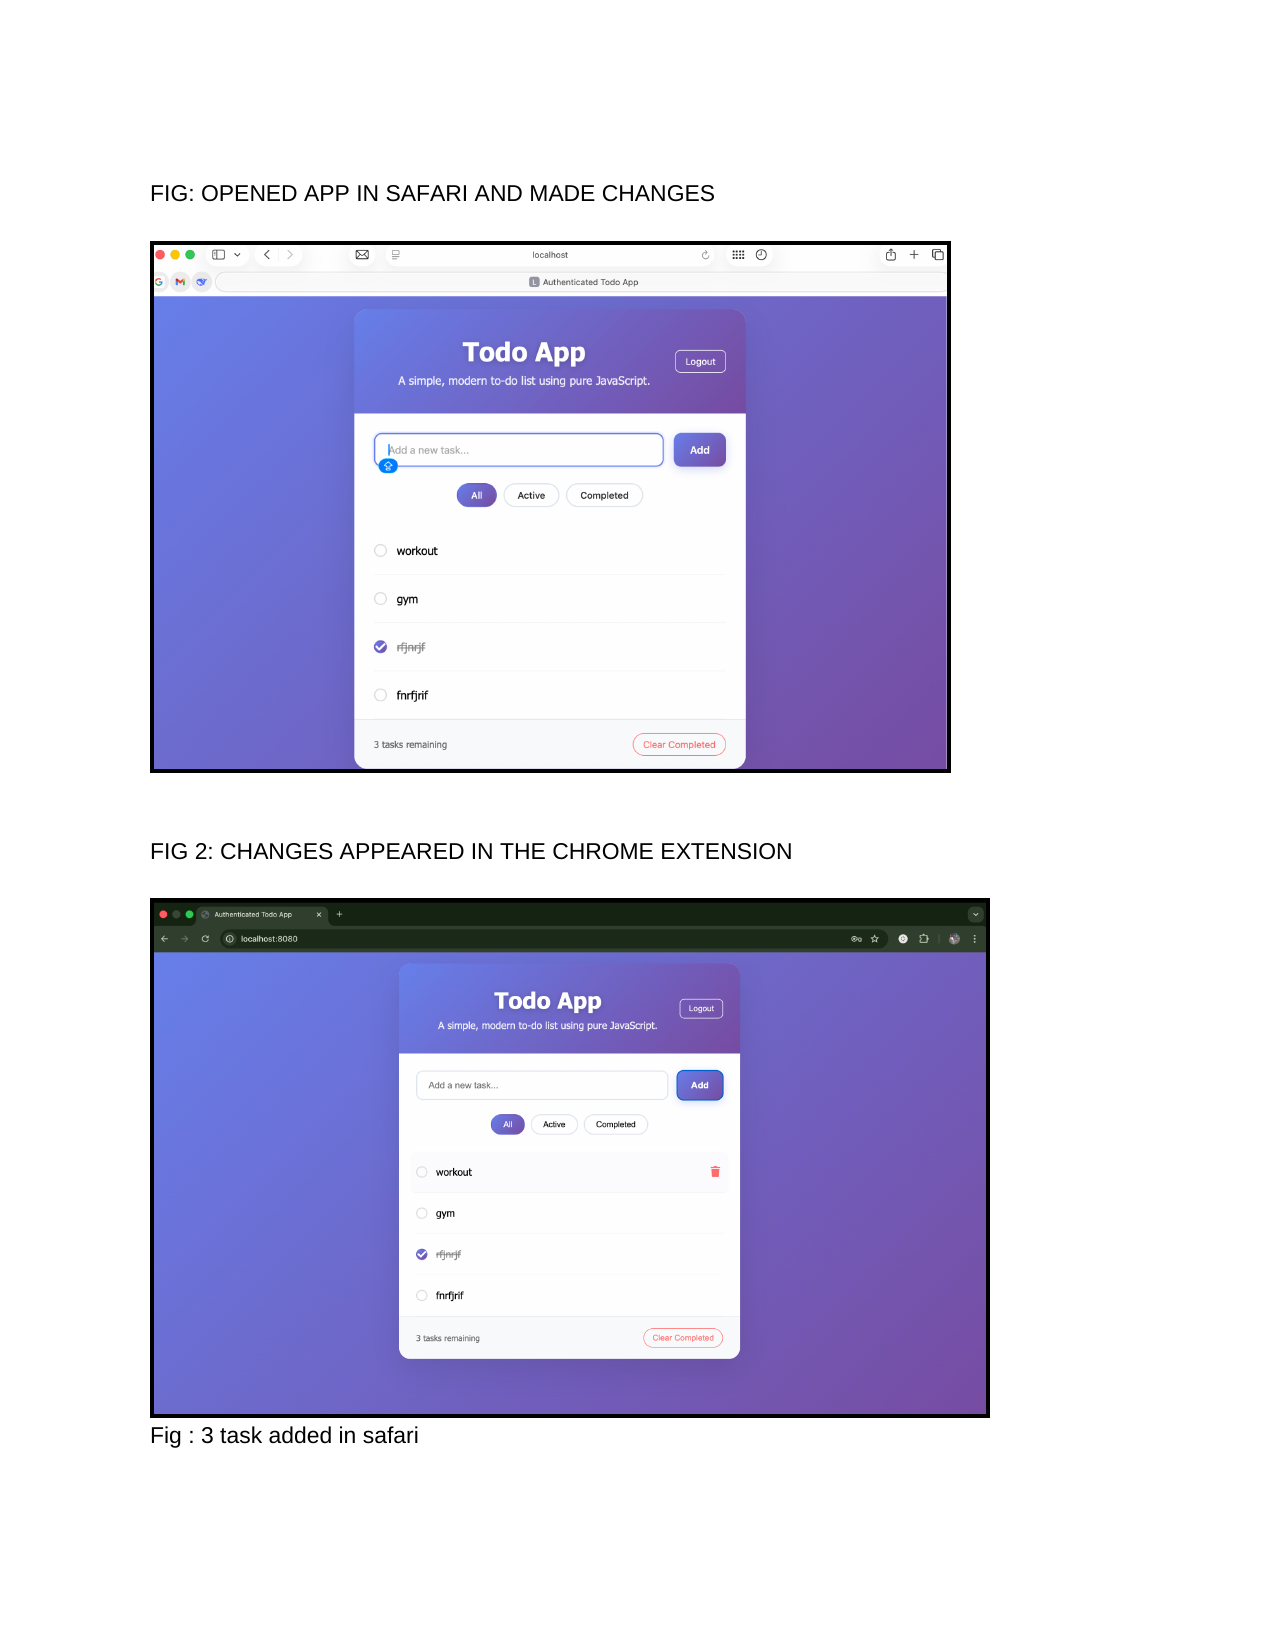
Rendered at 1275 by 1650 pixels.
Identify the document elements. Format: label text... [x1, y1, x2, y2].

text Fig : 3 task added in safari [150, 1422, 1125, 1449]
text FIG 2: CHANGES APPEARED IN THE CHROME EXTENSION [150, 838, 1125, 864]
text FIG: OPENED APP IN SAFARI AND MADE CHANGES [150, 180, 1125, 207]
picture [154, 902, 986, 1414]
picture [154, 245, 947, 769]
